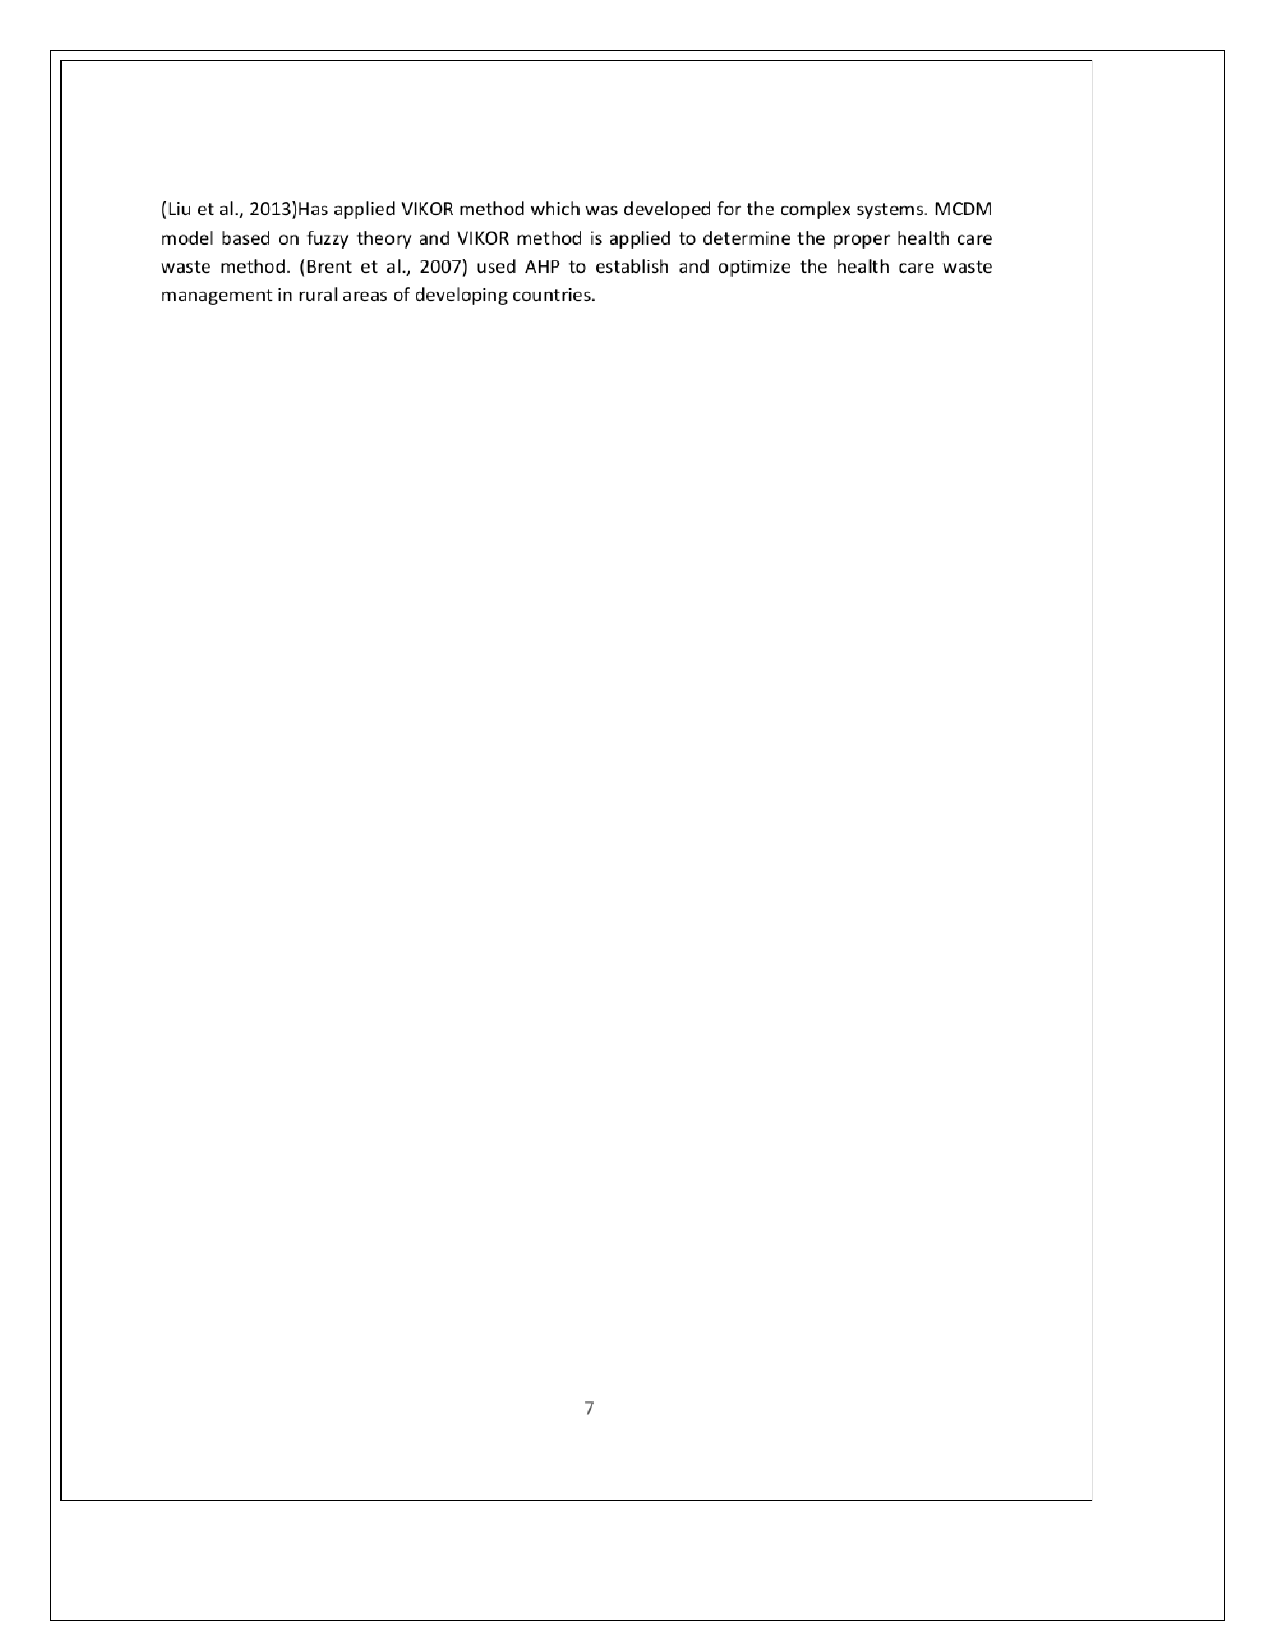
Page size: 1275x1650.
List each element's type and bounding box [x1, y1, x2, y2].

picture [60, 60, 1093, 1501]
